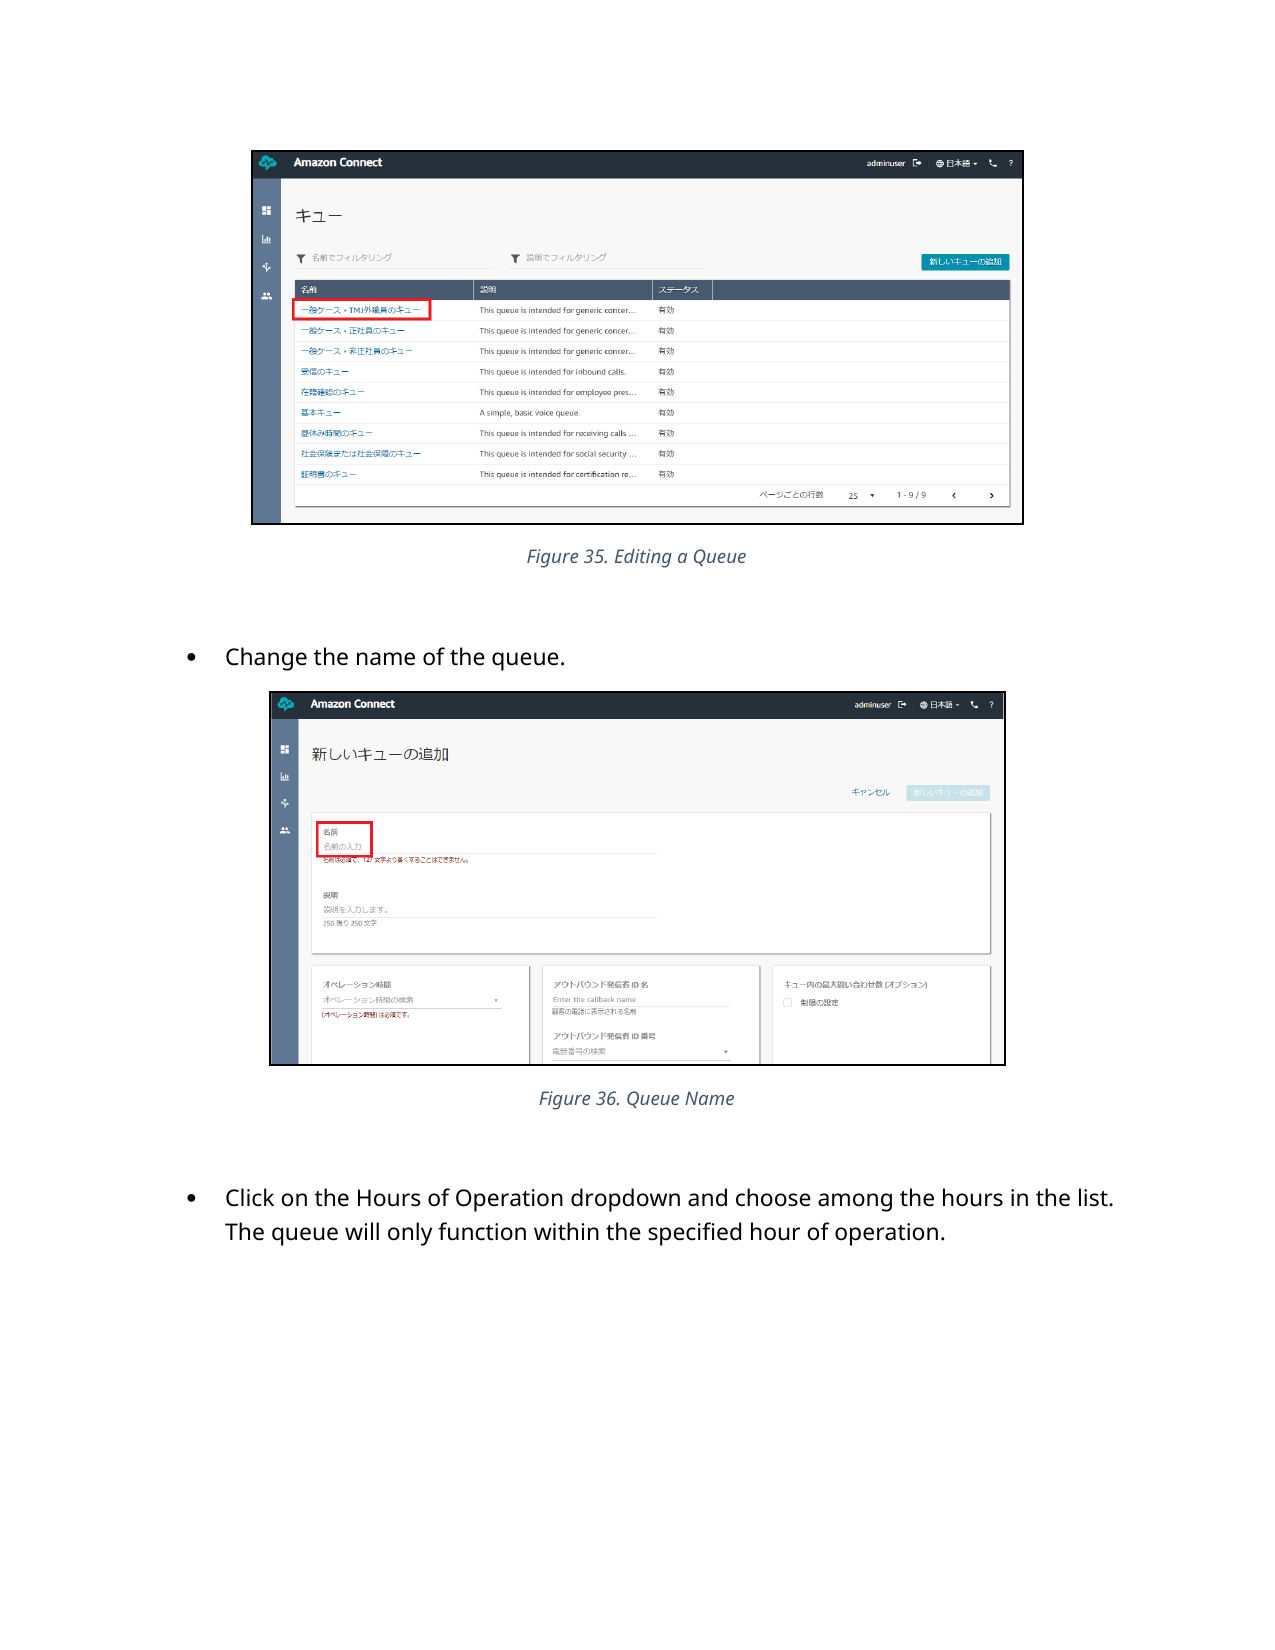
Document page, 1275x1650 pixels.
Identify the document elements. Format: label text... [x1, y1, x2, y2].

text Figure 36. Queue Name [150, 1085, 1125, 1110]
text Figure 35. Editing a Queue [150, 544, 1125, 569]
list Change the name of the queue. [187, 641, 1125, 672]
picture [271, 693, 1004, 1064]
list Click on the Hours of Operation dropdown and choose among the hours in the list. The queue will only function within the specified hour of operation. [187, 1182, 1125, 1247]
picture [253, 152, 1022, 523]
